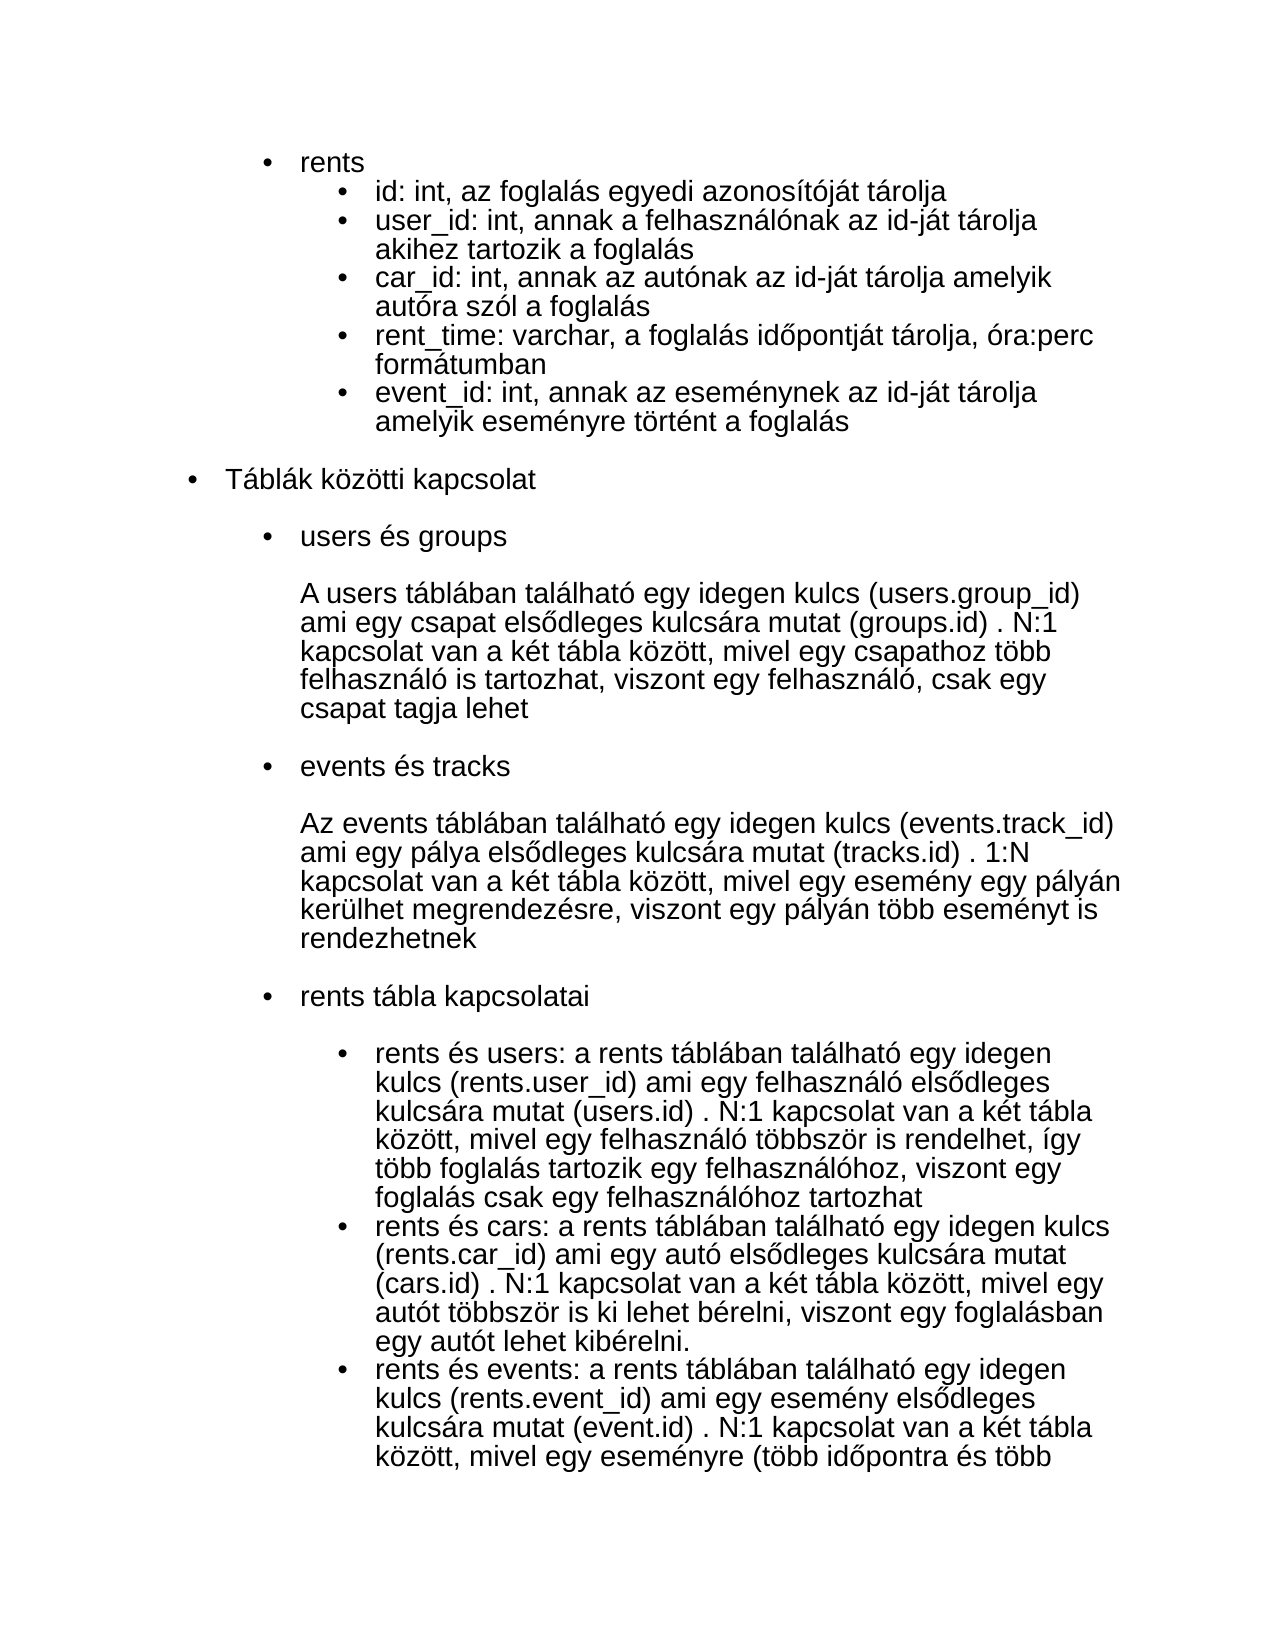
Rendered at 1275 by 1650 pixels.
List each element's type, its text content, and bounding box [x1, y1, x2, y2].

list id: int, az foglalás egyedi azonosítóját tárolja [337, 179, 1125, 207]
list user_id: int, annak a felhasználónak az id-ját tárolja akihez tartozik a foglalás [337, 207, 1125, 265]
text A users táblában található egy idegen kulcs (users.group_id) ami egy csapat elsődleges kulcsára mutat (groups.id) . N:1 kapcsolat van a két tábla között, mivel egy csapathoz több felhasználó is tartozhat, viszont egy felhasználó, csak egy csapat tagja lehet [300, 581, 1125, 724]
list rents és users: a rents táblában található egy idegen kulcs (rents.user_id) ami egy felhasználó elsődleges kulcsára mutat (users.id) . N:1 kapcsolat van a két tábla között, mivel egy felhasználó többször is rendelhet, így több foglalás tartozik egy felhasználóhoz, viszont egy foglalás csak egy felhasználóhoz tartozhat [337, 1041, 1125, 1213]
text Az events táblában található egy idegen kulcs (events.track_id) ami egy pálya elsődleges kulcsára mutat (tracks.id) . 1:N kapcsolat van a két tábla között, mivel egy esemény egy pályán kerülhet megrendezésre, viszont egy pályán több eseményt is rendezhetnek [300, 811, 1125, 954]
list events és tracks [262, 753, 1125, 782]
list Táblák közötti kapcsolat [187, 466, 1125, 495]
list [337, 1357, 1125, 1472]
list rents [262, 150, 1125, 179]
list rent_time: varchar, a foglalás időpontját tárolja, óra:perc formátumban [337, 322, 1125, 380]
list users és groups [262, 523, 1125, 552]
list car_id: int, annak az autónak az id-ját tárolja amelyik autóra szól a foglalás [337, 265, 1125, 322]
list rents és cars: a rents táblában található egy idegen kulcs (rents.car_id) ami egy autó elsődleges kulcsára mutat (cars.id) . N:1 kapcsolat van a két tábla között, mivel egy autót többször is ki lehet bérelni, viszont egy foglalásban egy autót lehet kibérelni. [337, 1213, 1125, 1357]
list rents tábla kapcsolatai [262, 983, 1125, 1012]
list event_id: int, annak az eseménynek az id-ját tárolja amelyik eseményre történt a foglalás [337, 380, 1125, 437]
